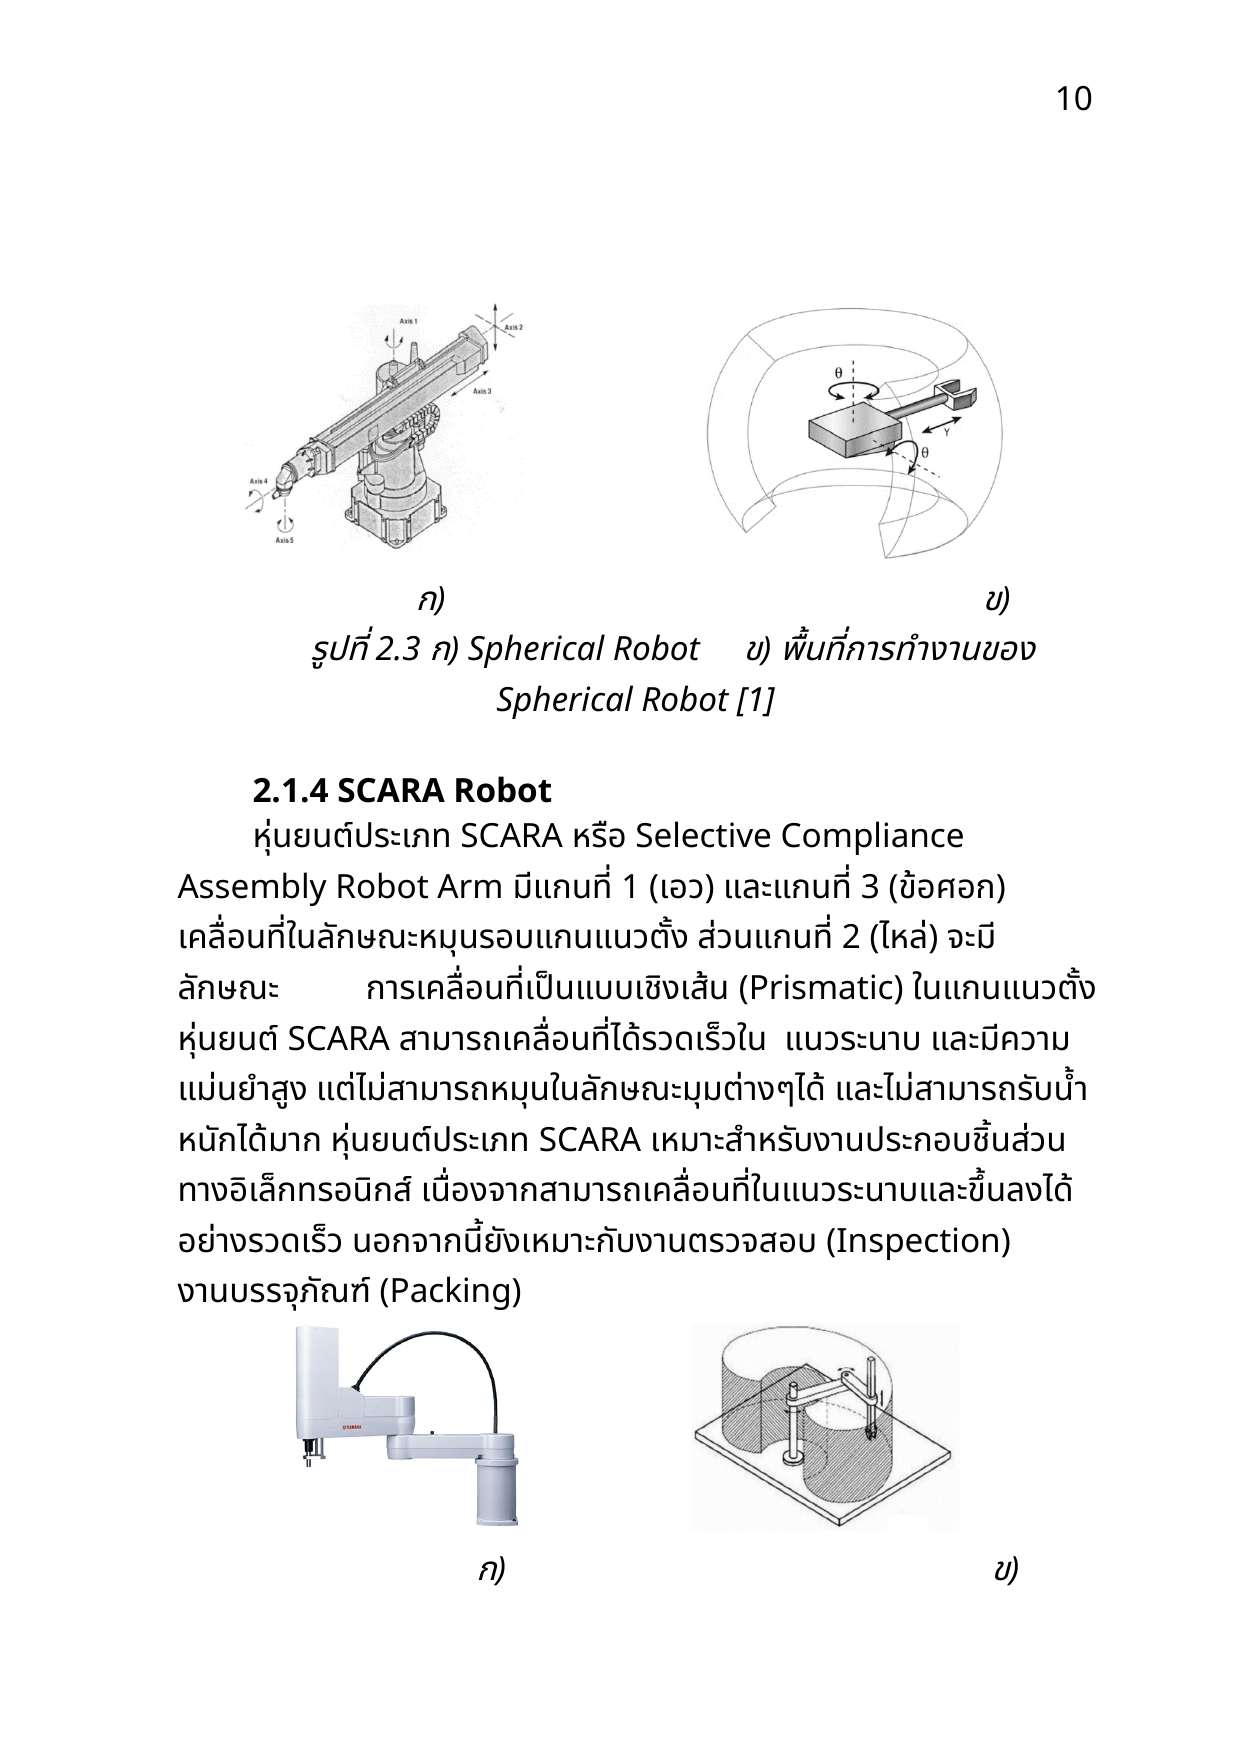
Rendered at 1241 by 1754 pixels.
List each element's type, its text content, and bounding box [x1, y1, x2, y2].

text 2.1.4 SCARA Robot [177, 767, 1097, 812]
text ก) ข) [177, 1545, 1097, 1596]
text หุ่นยนต์ประเภท SCARA หรือ Selective Compliance Assembly Robot Arm มีแกนที่ 1 (เอว) และแกนที่ 3 (ข้อศอก) เคลื่อนที่ในลักษณะหมุนรอบแกนแนวตั้ง ส่วนแกนที่ 2 (ไหล่) จะมีลักษณะ การเคลื่อนที่เป็นแบบเชิงเส้น (Prismatic) ในแกนแนวตั้ง หุ่นยนต์ SCARA สามารถเคลื่อนที่ได้รวดเร็วใน แนวระนาบ และมีความแม่นยำสูง แต่ไม่สามารถหมุนในลักษณะมุมต่างๆได้ และไม่สามารถรับน้ำหนักได้มาก หุ่นยนต์ประเภท SCARA เหมาะสำหรับงานประกอบชิ้นส่วนทางอิเล็กทรอนิกส์ เนื่องจากสามารถเคลื่อนที่ในแนวระนาบและขึ้นลงได้อย่างรวดเร็ว นอกจากนี้ยังเหมาะกับงานตรวจสอบ (Inspection) งานบรรจุภัณฑ์ (Packing) [177, 812, 1097, 1318]
picture [218, 303, 534, 554]
text รูปที่ 2.3 ก) Spherical Robot ข) พื้นที่การทำงานของ Spherical Robot [1] [177, 625, 1097, 721]
text ก) ข) [177, 574, 1097, 625]
picture [690, 1317, 960, 1530]
picture [696, 303, 1006, 559]
picture [227, 1318, 583, 1526]
